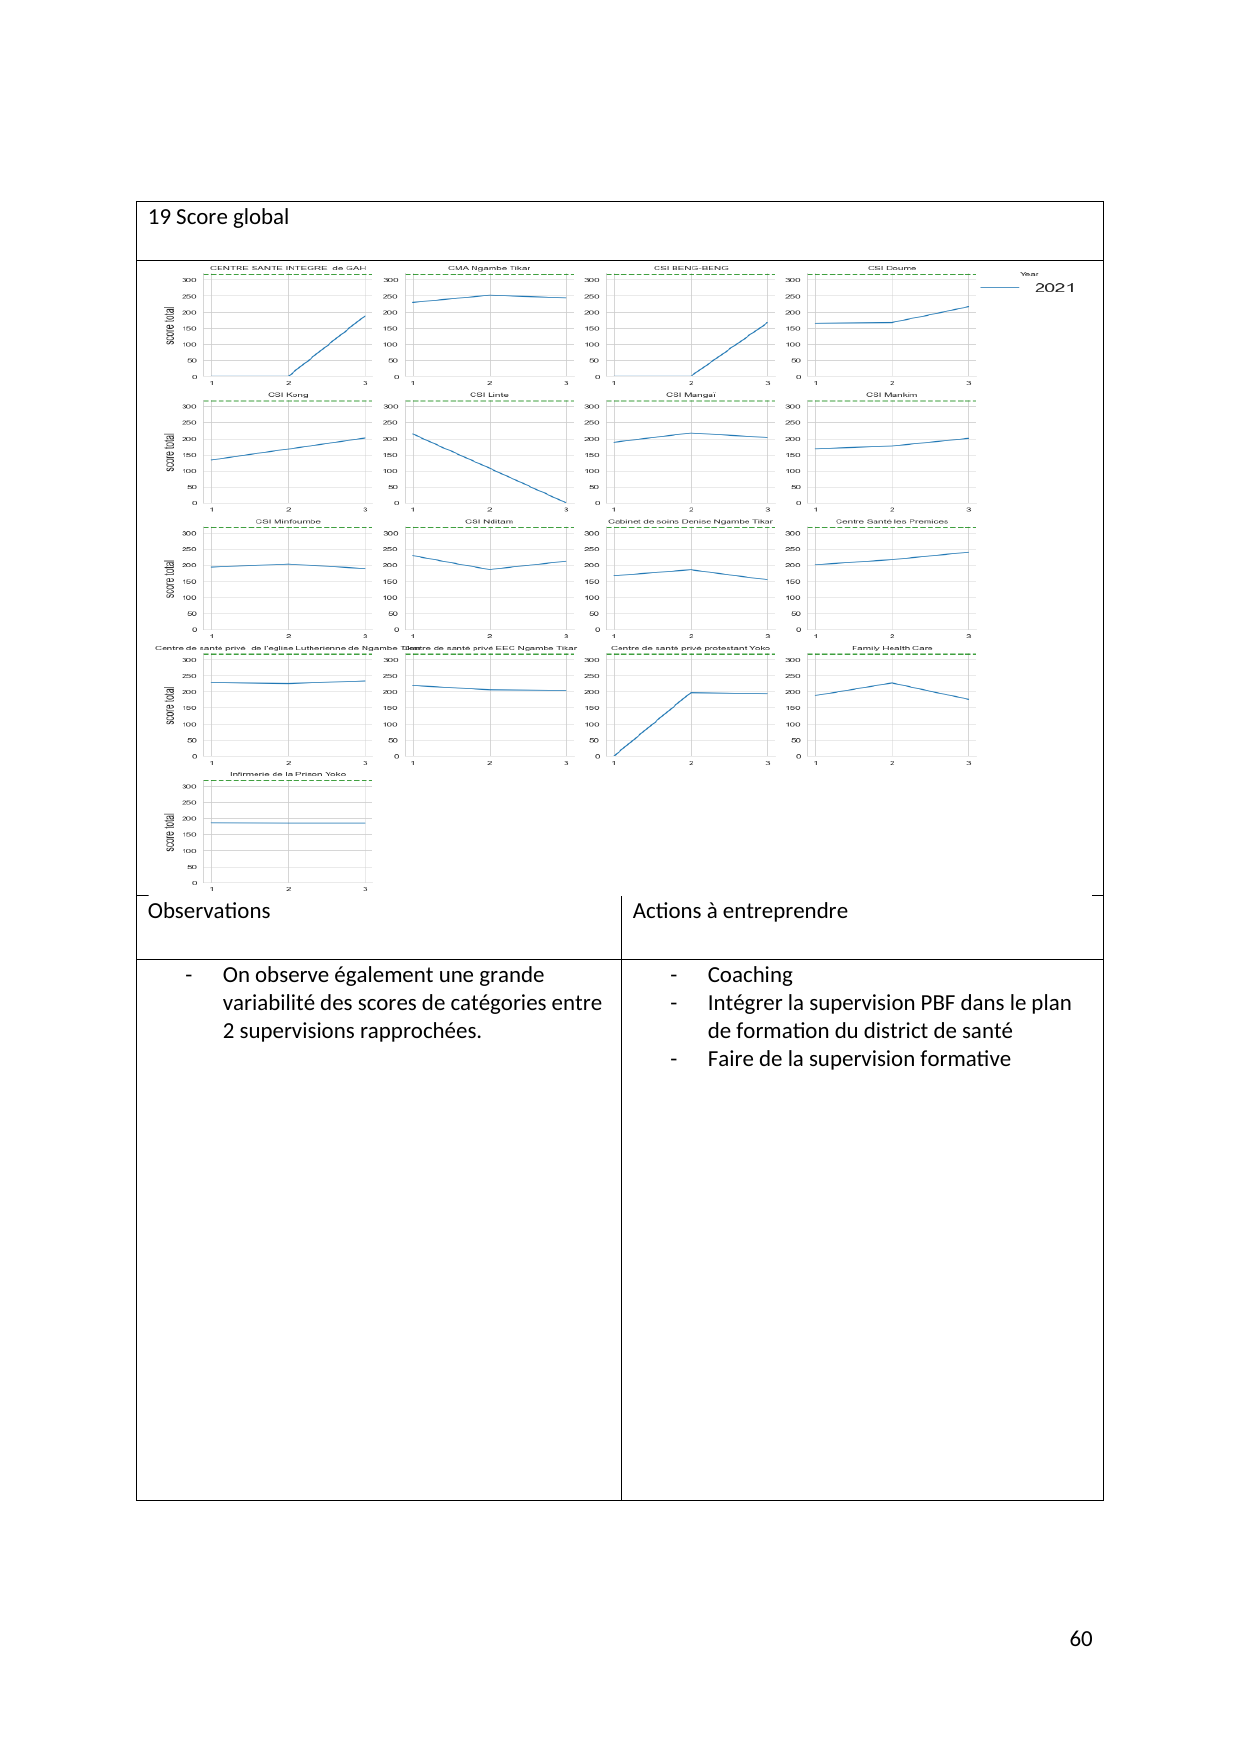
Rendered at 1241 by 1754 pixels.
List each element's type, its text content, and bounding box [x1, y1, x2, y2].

table_cell Observations [137, 896, 621, 959]
table_cell [1092, 261, 1103, 895]
picture [148, 261, 1092, 896]
table_cell On observe également une grande variabilité des scores de catégories entre 2 supervisions rapprochées. [137, 960, 621, 1500]
table_cell Actions à entreprendre [622, 896, 1103, 959]
table_header 19 Score global [137, 202, 1103, 260]
table_cell [137, 261, 148, 895]
table_cell Coaching Intégrer la supervision PBF dans le plan de formation du district de santé Faire de la supervision formative [622, 960, 1103, 1500]
